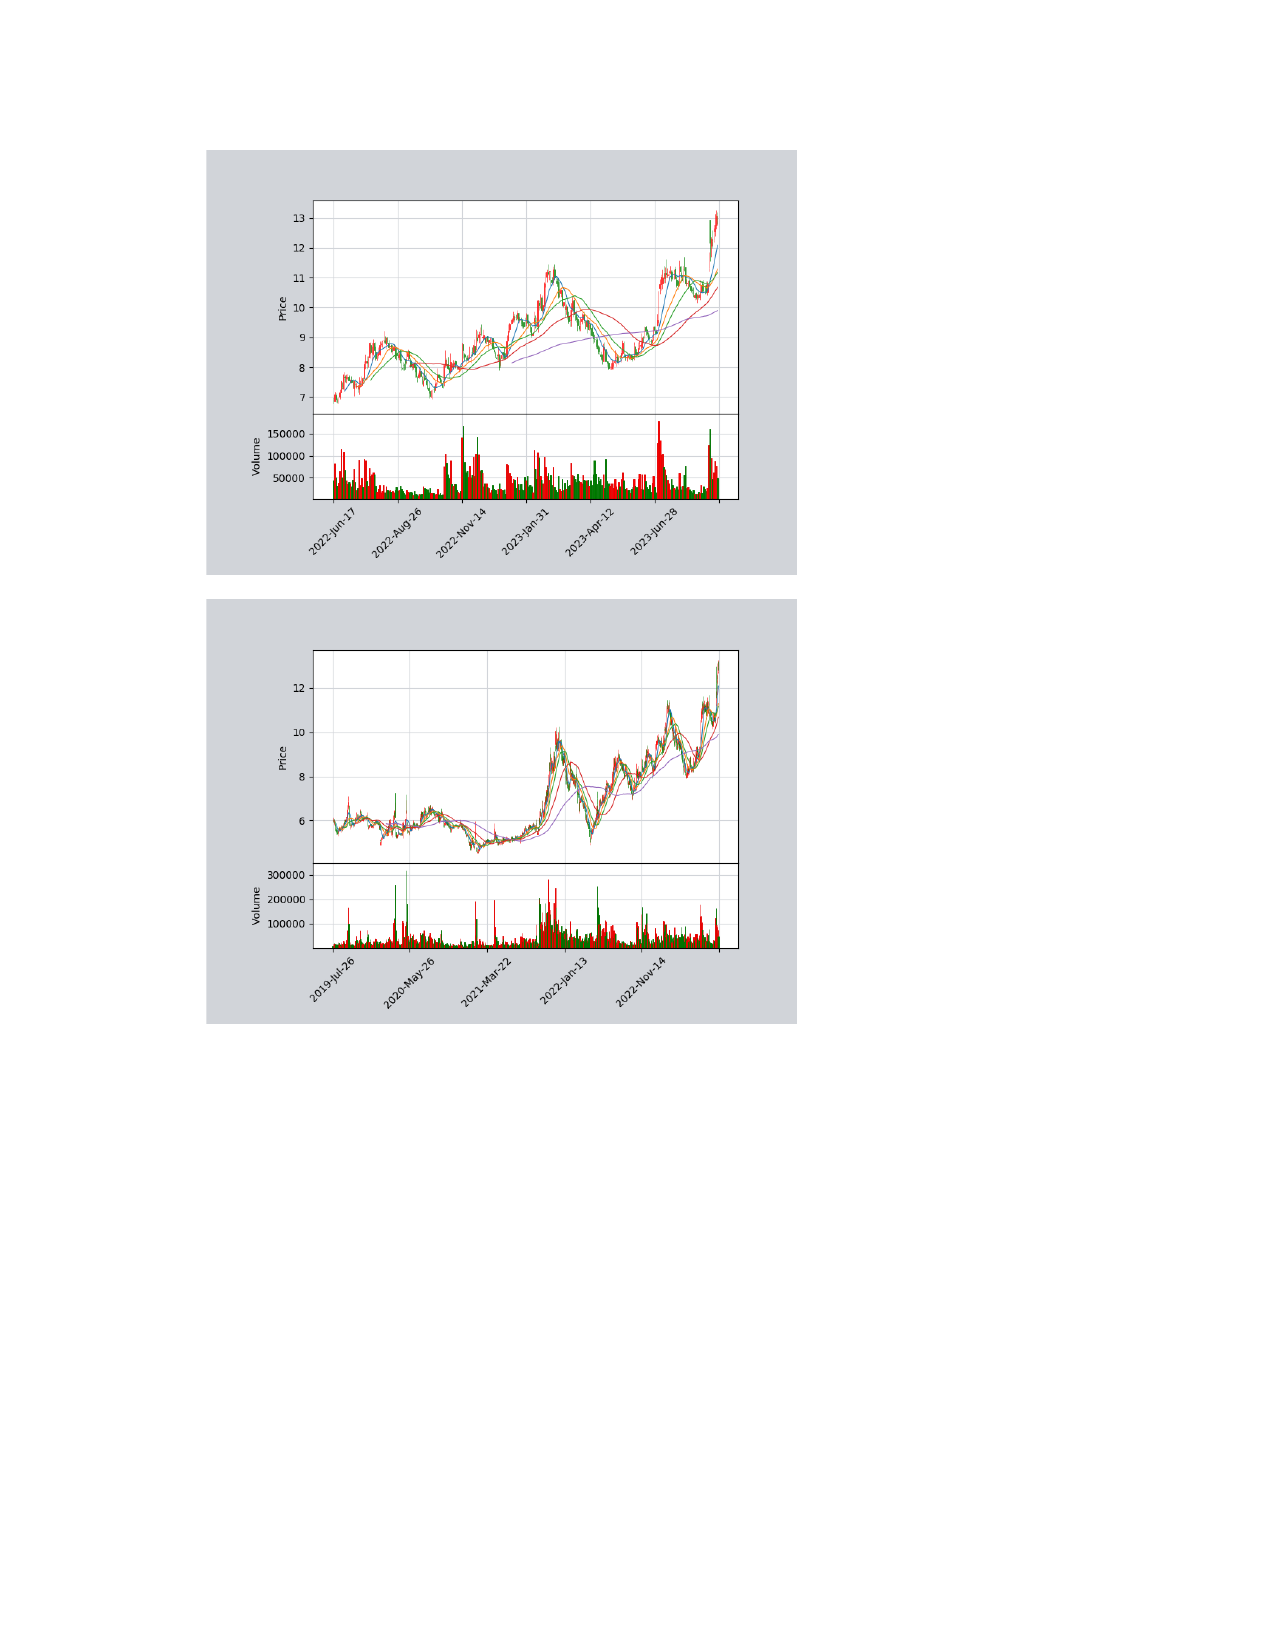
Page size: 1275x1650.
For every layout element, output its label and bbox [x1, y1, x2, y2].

picture [206, 599, 797, 1024]
picture [206, 150, 797, 575]
